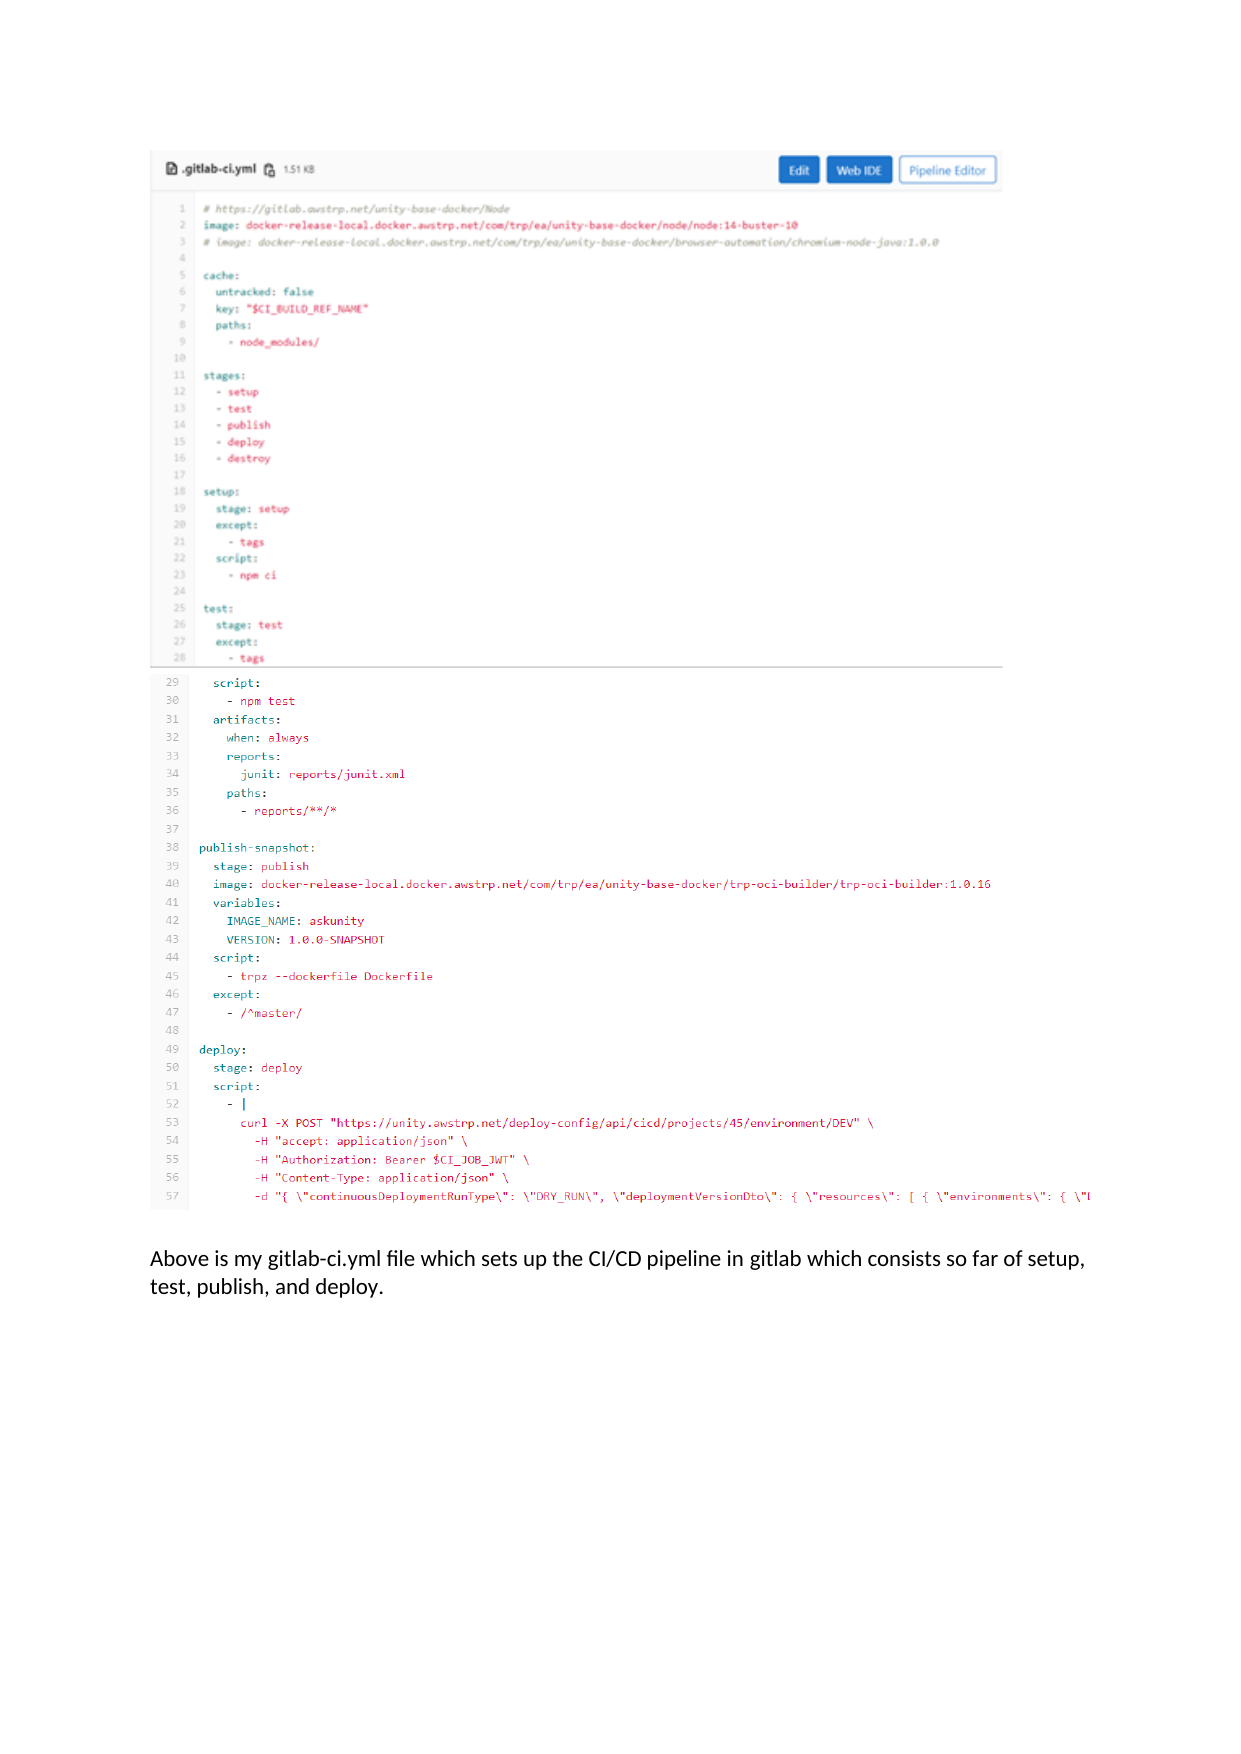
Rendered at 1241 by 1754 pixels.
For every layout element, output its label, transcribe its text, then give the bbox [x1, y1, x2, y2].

text Above is my gitlab-ci.yml file which sets up the CI/CD pipeline in gitlab which consists so far of setup, test, publish, and deploy. [150, 1244, 1090, 1300]
picture [150, 150, 1003, 669]
picture [150, 674, 1091, 1210]
